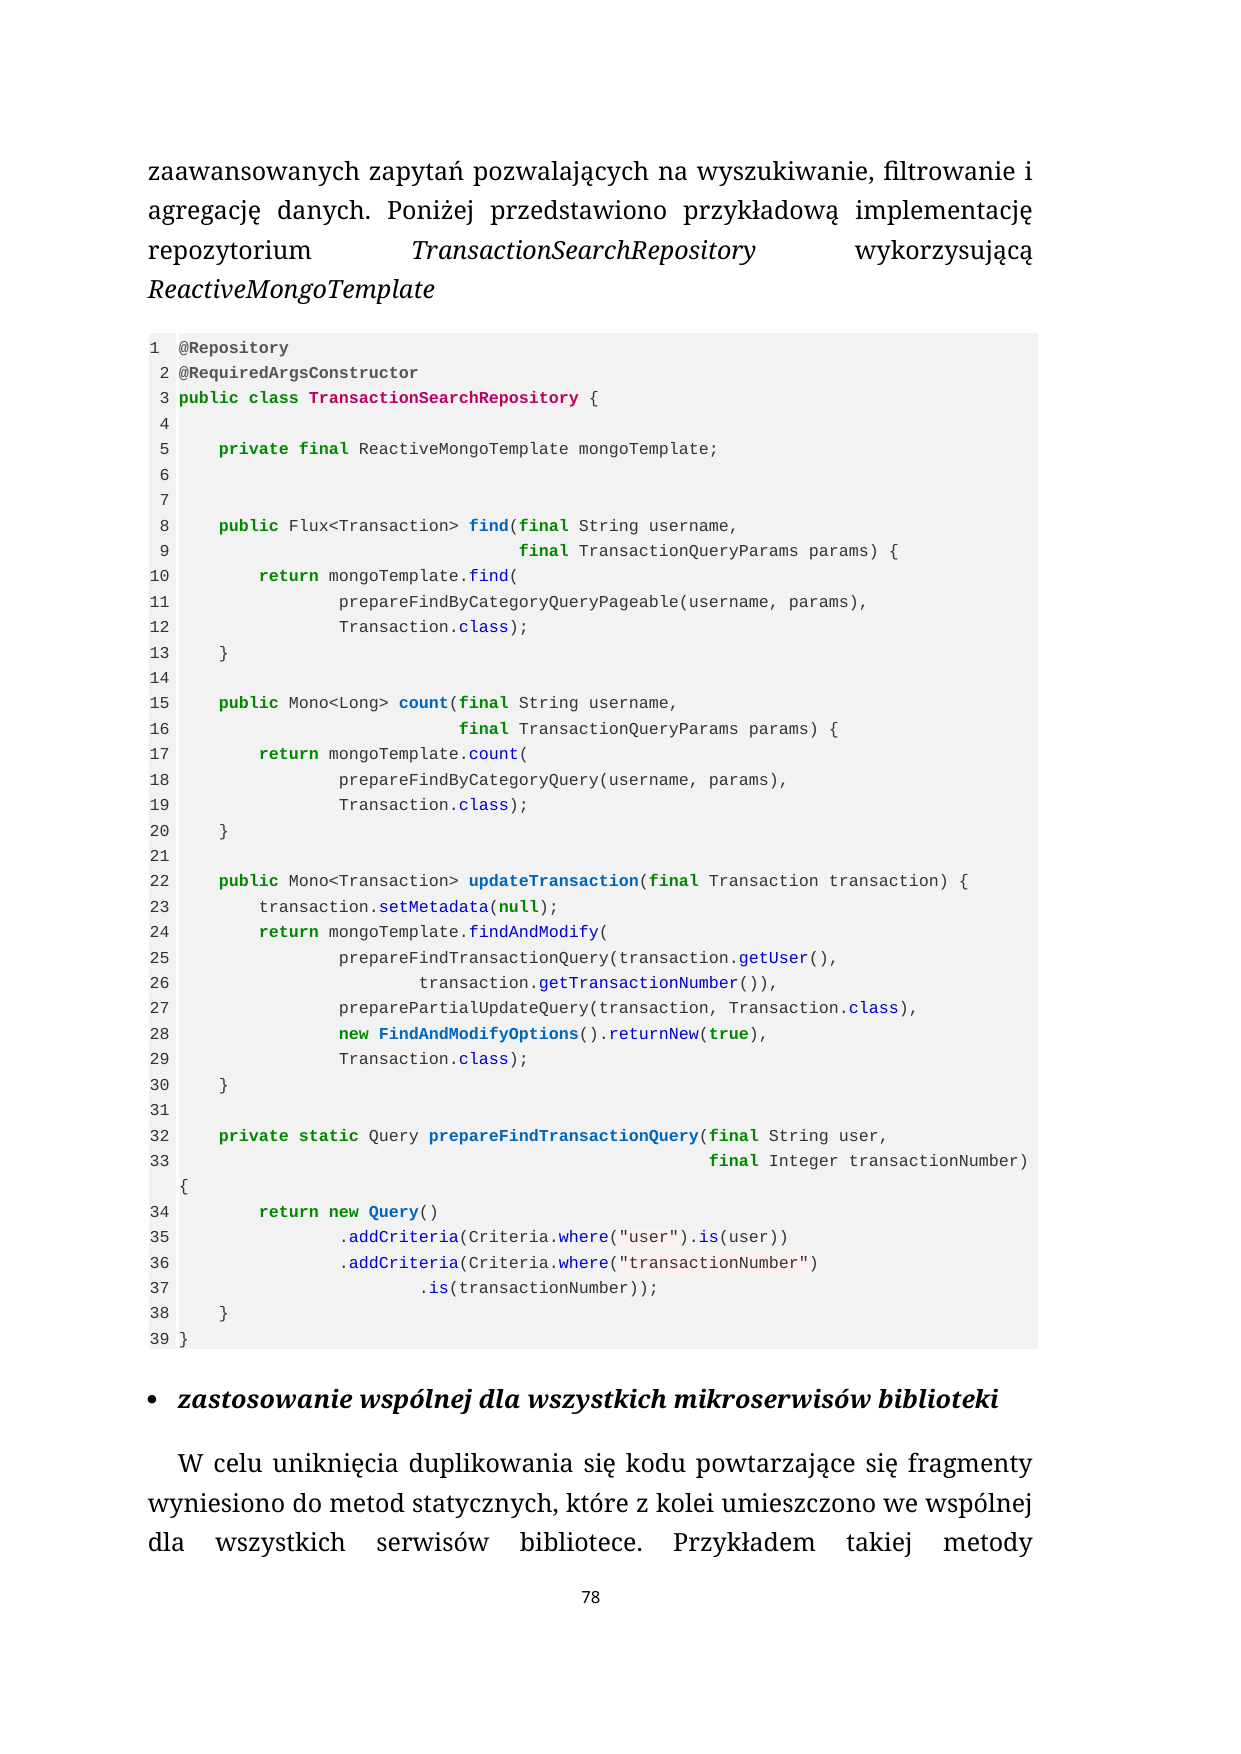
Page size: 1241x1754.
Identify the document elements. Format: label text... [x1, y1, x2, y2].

text zastosowanie wspólnej dla wszystkich mikroserwisów biblioteki [148, 1376, 1033, 1415]
